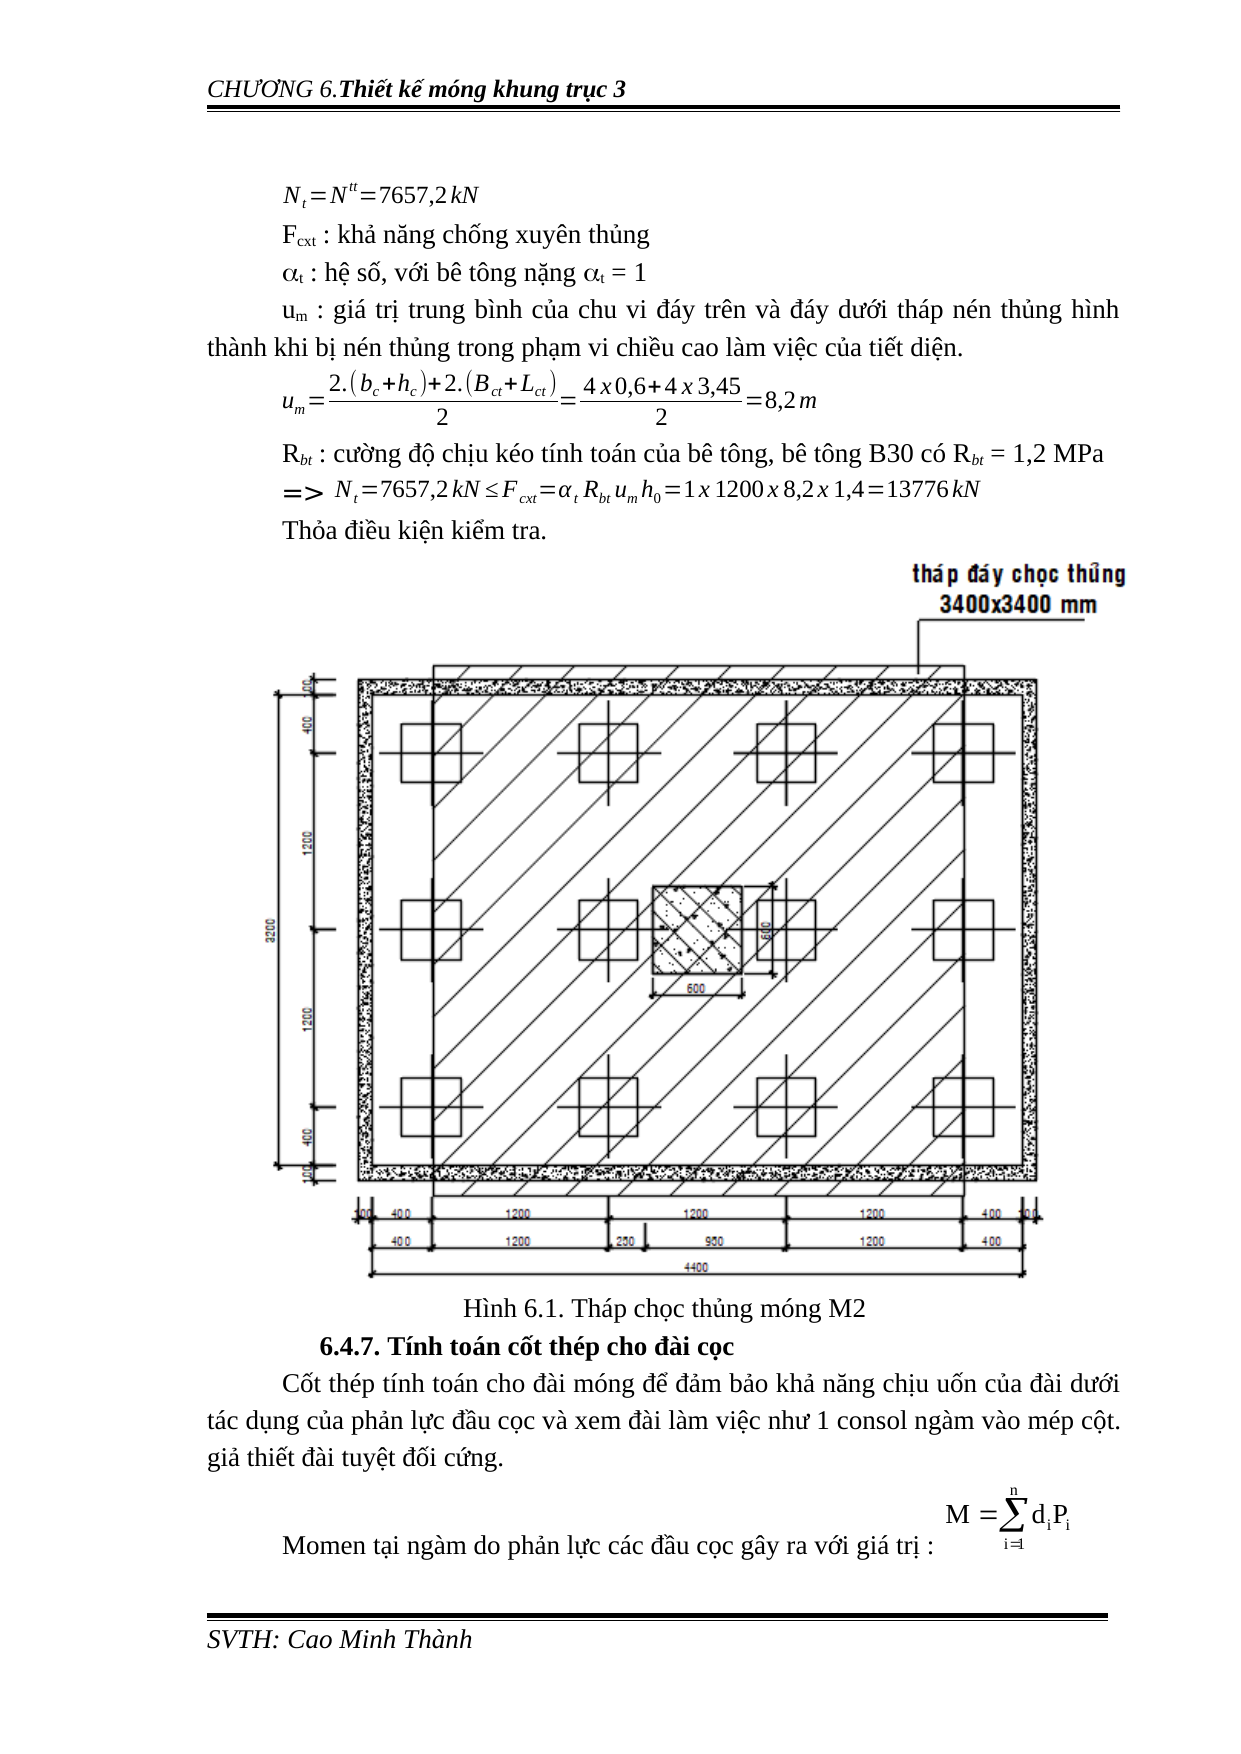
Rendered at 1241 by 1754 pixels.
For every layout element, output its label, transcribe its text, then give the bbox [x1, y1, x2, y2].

text um : giá trị trung bình của chu vi đáy trên và đáy dưới tháp nén thủng hình thành khi bị nén thủng trong phạm vi chiều cao làm việc của tiết diện. [207, 293, 1122, 362]
text Cốt thép tính toán cho đài móng để đảm bảo khả năng chịu uốn của đài dưới tác dụng của phản lực đầu cọc và xem đài làm việc như 1 consol ngàm vào mép cột. giả thiết đài tuyệt đối cứng. [207, 1367, 1122, 1473]
picture [206, 555, 1154, 1289]
text Momen tại ngàm do phản lực các đầu cọc gây ra với giá trị : [207, 1479, 1122, 1561]
text => [207, 475, 1122, 507]
text t : hệ số, với bê tông nặng t = 1 [207, 256, 1122, 287]
text Rbt : cường độ chịu kéo tính toán của bê tông, bê tông B30 có Rbt = 1,2 MPa [207, 438, 1122, 469]
text Fcxt : khả năng chống xuyên thủng [207, 218, 1122, 250]
text Tháp chọc thủng móng M2 [207, 1292, 1122, 1323]
text Tính toán cốt thép cho đài cọc [319, 1329, 1122, 1361]
text Thỏa điều kiện kiểm tra. [207, 514, 1122, 545]
